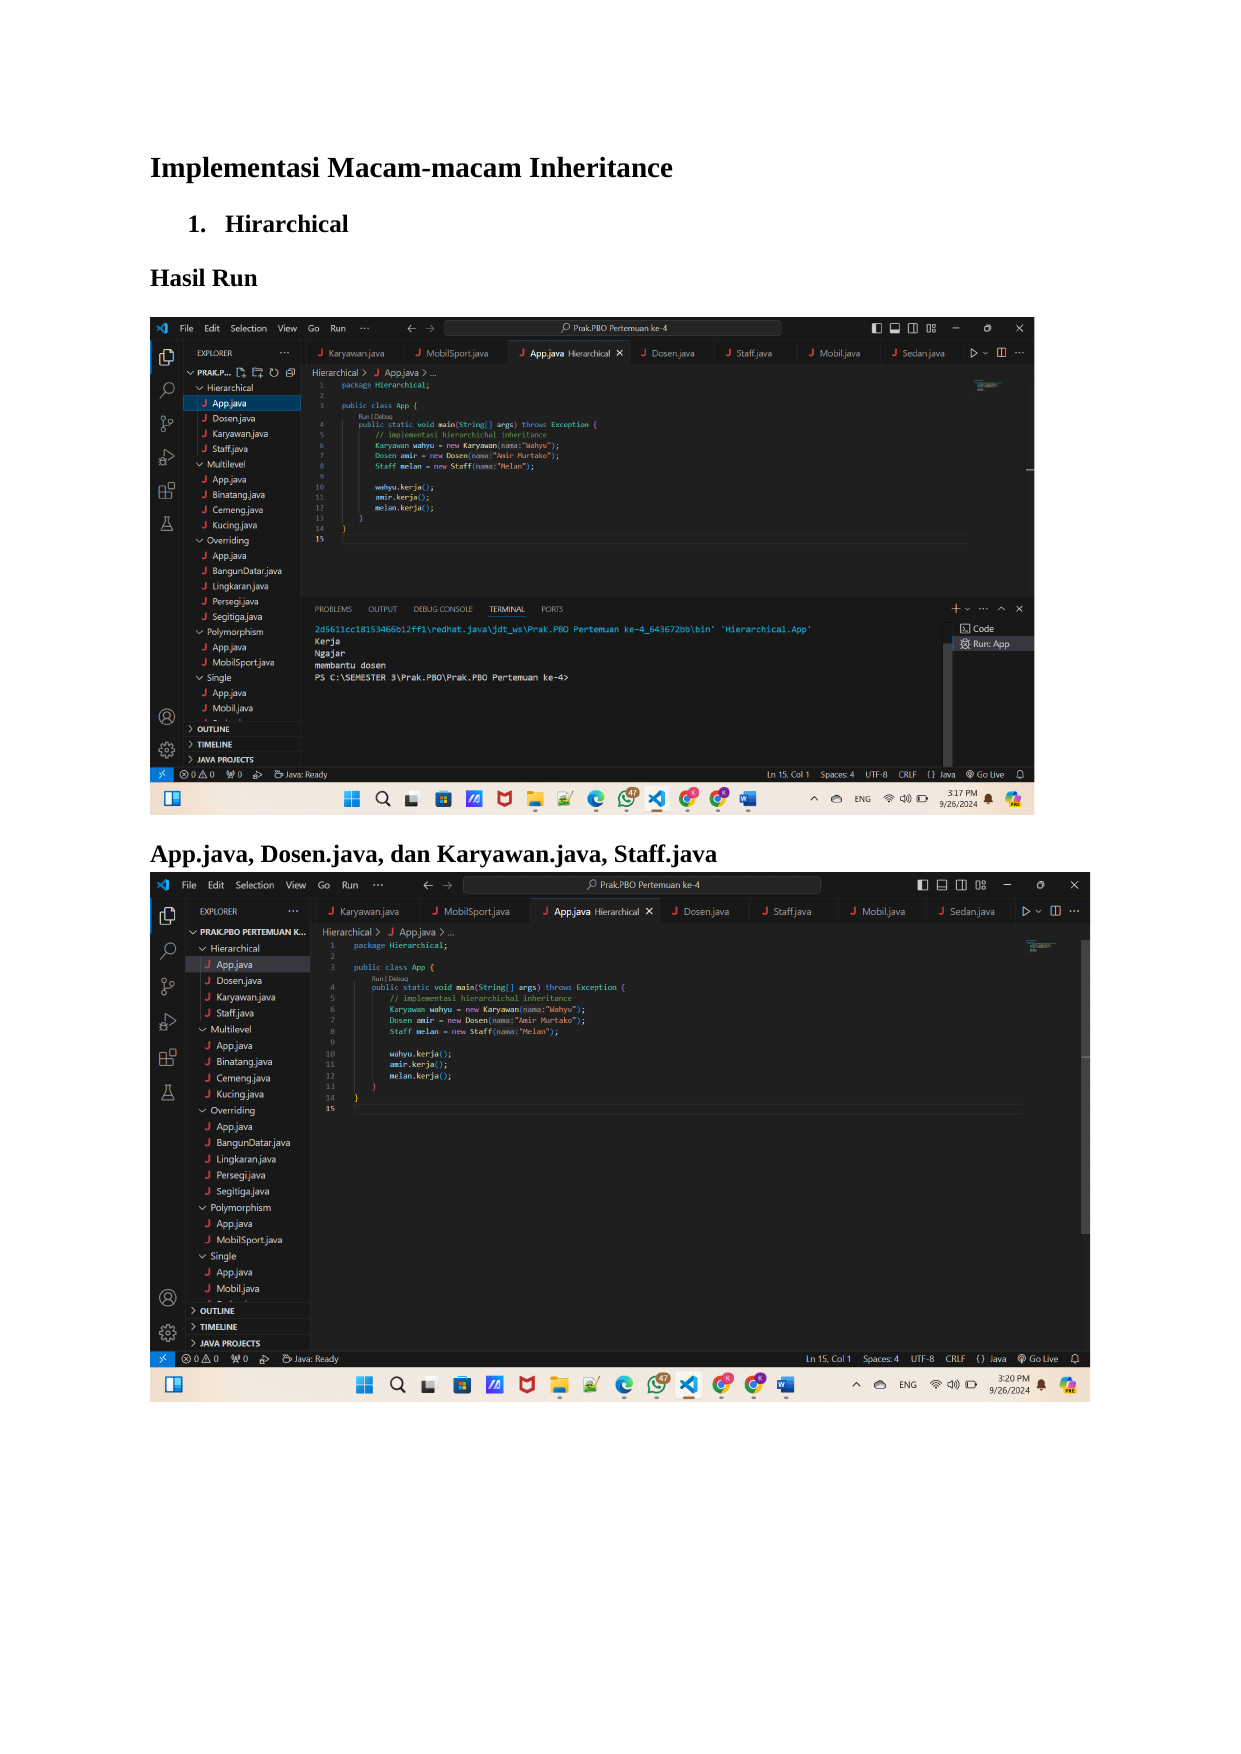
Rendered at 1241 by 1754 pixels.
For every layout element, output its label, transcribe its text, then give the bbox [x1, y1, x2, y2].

text Implementasi Macam-macam Inheritance [150, 150, 1090, 183]
text App.java, Dosen.java, dan Karyawan.java, Staff.java [150, 839, 1090, 872]
picture [150, 317, 1035, 815]
picture [150, 872, 1091, 1402]
text Hasil Run [150, 263, 1090, 292]
list Hirarchical [187, 209, 1090, 238]
